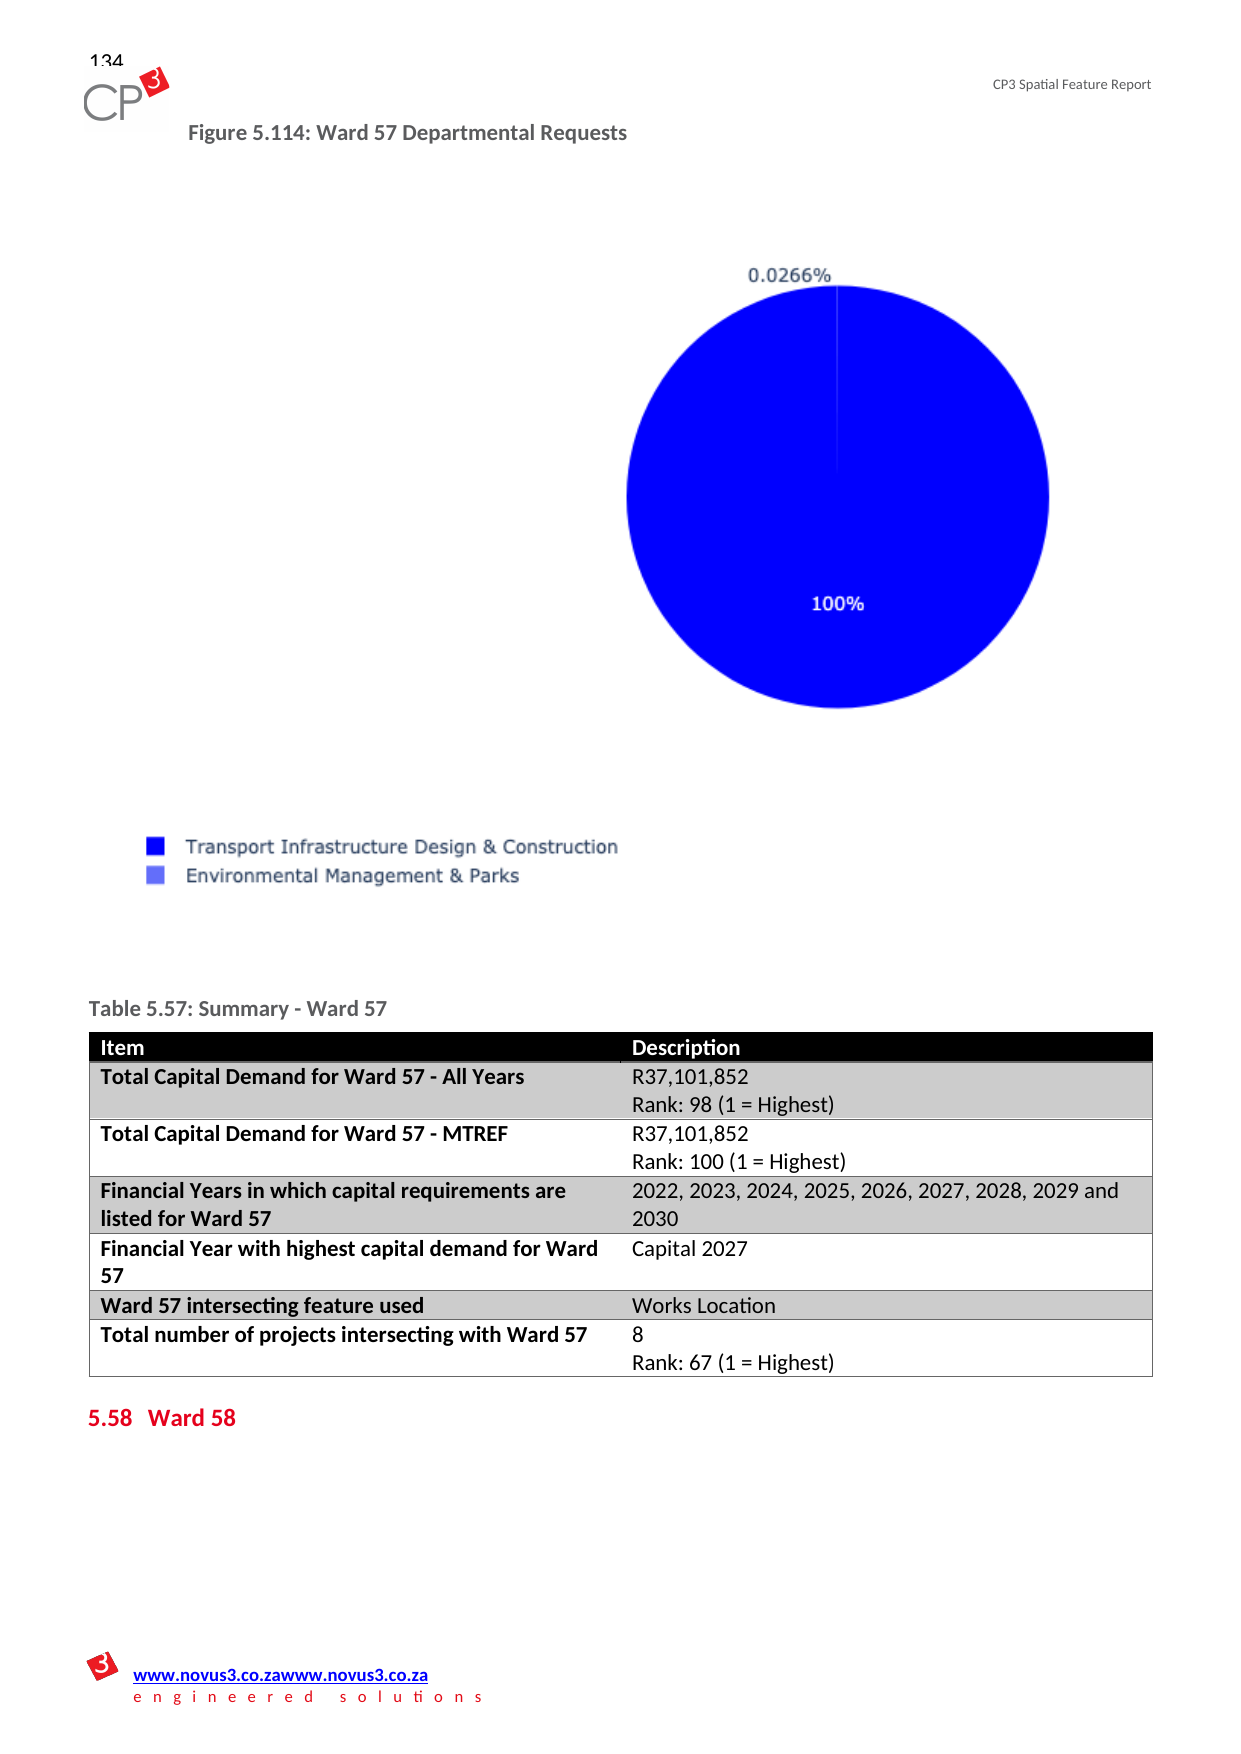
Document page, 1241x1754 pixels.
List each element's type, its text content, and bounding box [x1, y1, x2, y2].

table_header Item [90, 1033, 620, 1061]
table_cell Financial Year with highest capital demand for Ward 57 [90, 1234, 621, 1290]
text Table 5.57: Summary - Ward 57 [89, 994, 1152, 1022]
table_cell Capital 2027 [621, 1234, 1152, 1290]
table_cell Total Capital Demand for Ward 57 - MTREF [90, 1120, 621, 1176]
table_cell R37,101,852 Rank: 100 (1 = Highest) [621, 1120, 1152, 1176]
table_cell 8 Rank: 67 (1 = Highest) [621, 1320, 1152, 1376]
subtitle Ward 58 [88, 1402, 1152, 1432]
picture [86, 1651, 119, 1681]
picture [107, 156, 1171, 916]
picture [83, 66, 170, 132]
table_cell Financial Years in which capital requirements are listed for Ward 57 [90, 1177, 621, 1233]
table_cell Works Location [621, 1291, 1152, 1319]
table_header Description [621, 1033, 1152, 1061]
text Figure 5.114: Ward 57 Departmental Requests [89, 118, 1152, 146]
table_cell R37,101,852 Rank: 98 (1 = Highest) [621, 1063, 1152, 1118]
table_cell 2022, 2023, 2024, 2025, 2026, 2027, 2028, 2029 and 2030 [621, 1177, 1152, 1233]
table_cell Ward 57 intersecting feature used [90, 1291, 621, 1319]
table_cell Total Capital Demand for Ward 57 - All Years [90, 1063, 621, 1118]
table_cell Total number of projects intersecting with Ward 57 [90, 1320, 621, 1376]
